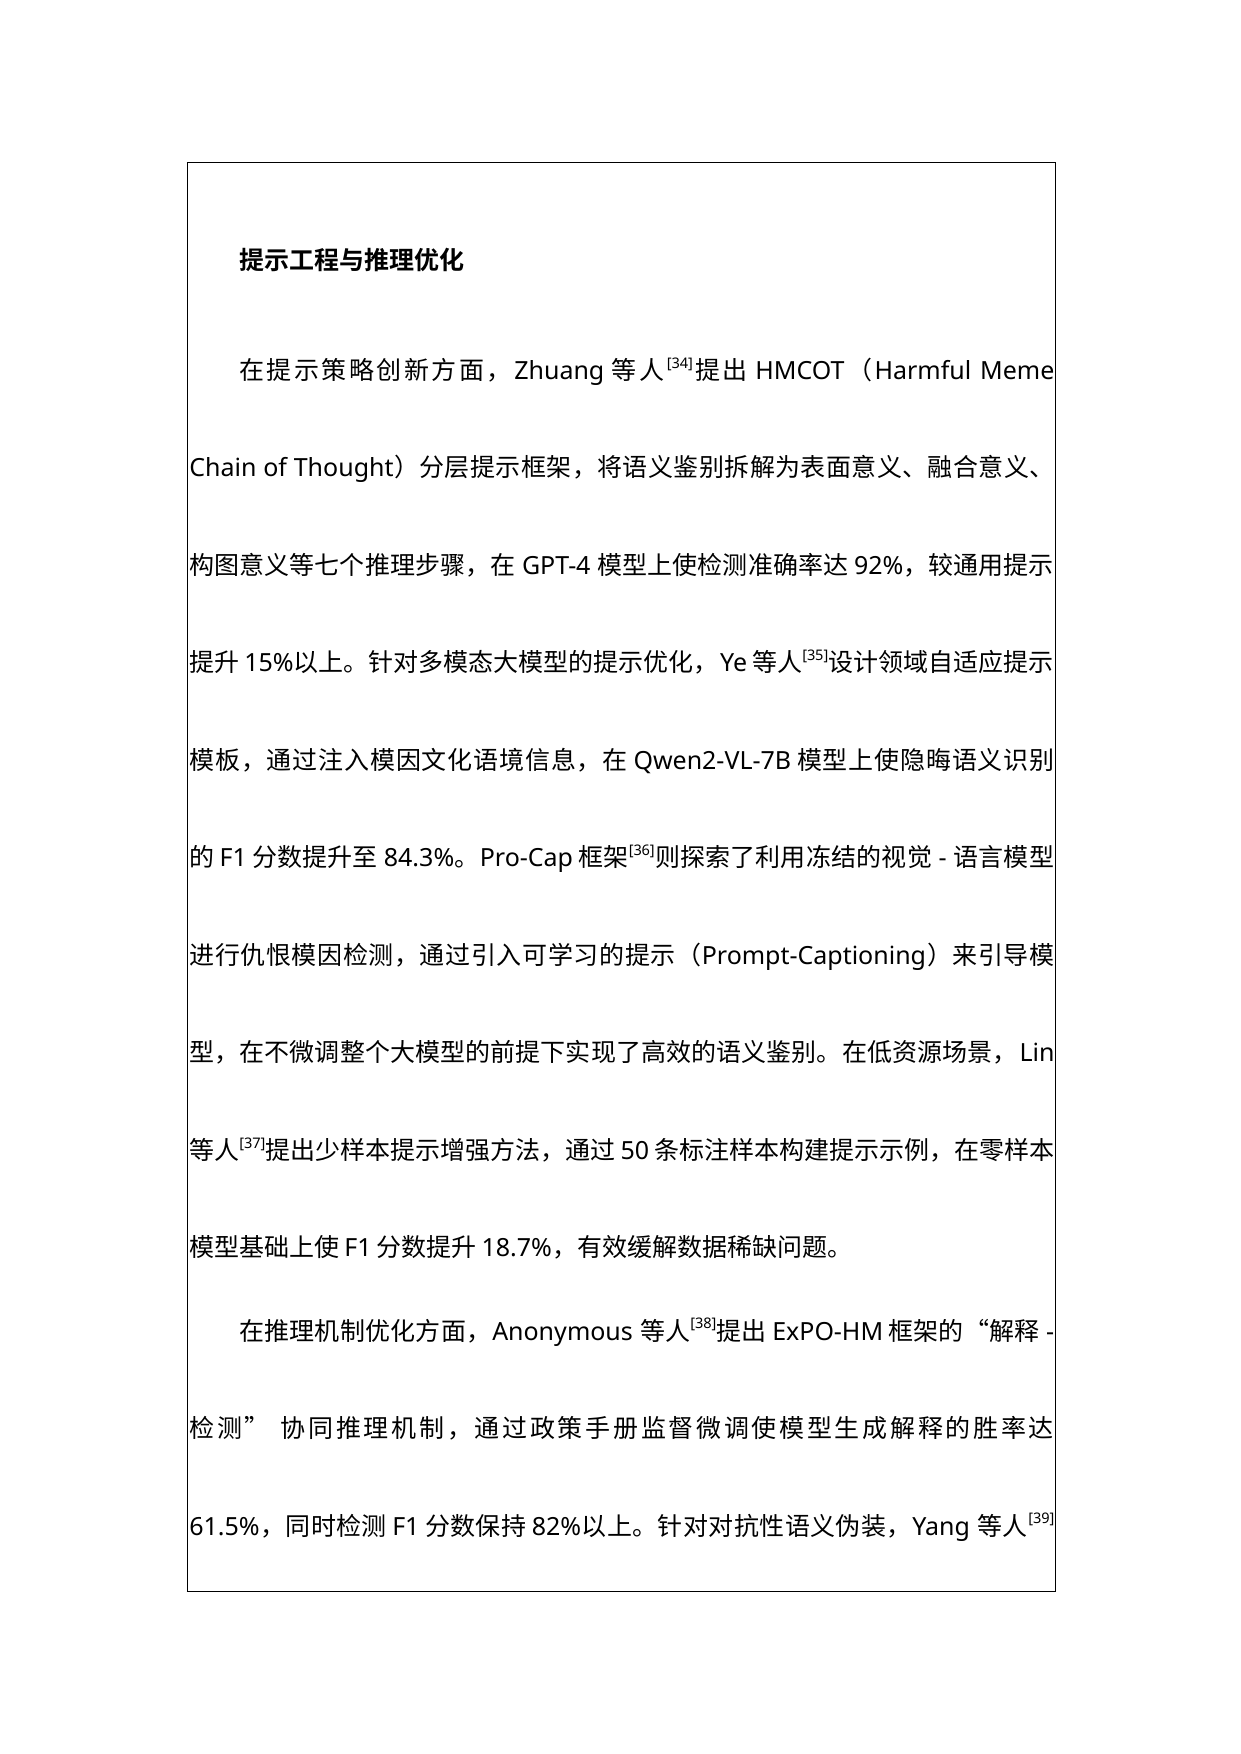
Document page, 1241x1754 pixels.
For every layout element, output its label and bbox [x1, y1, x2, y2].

table_cell [188, 163, 1055, 1591]
